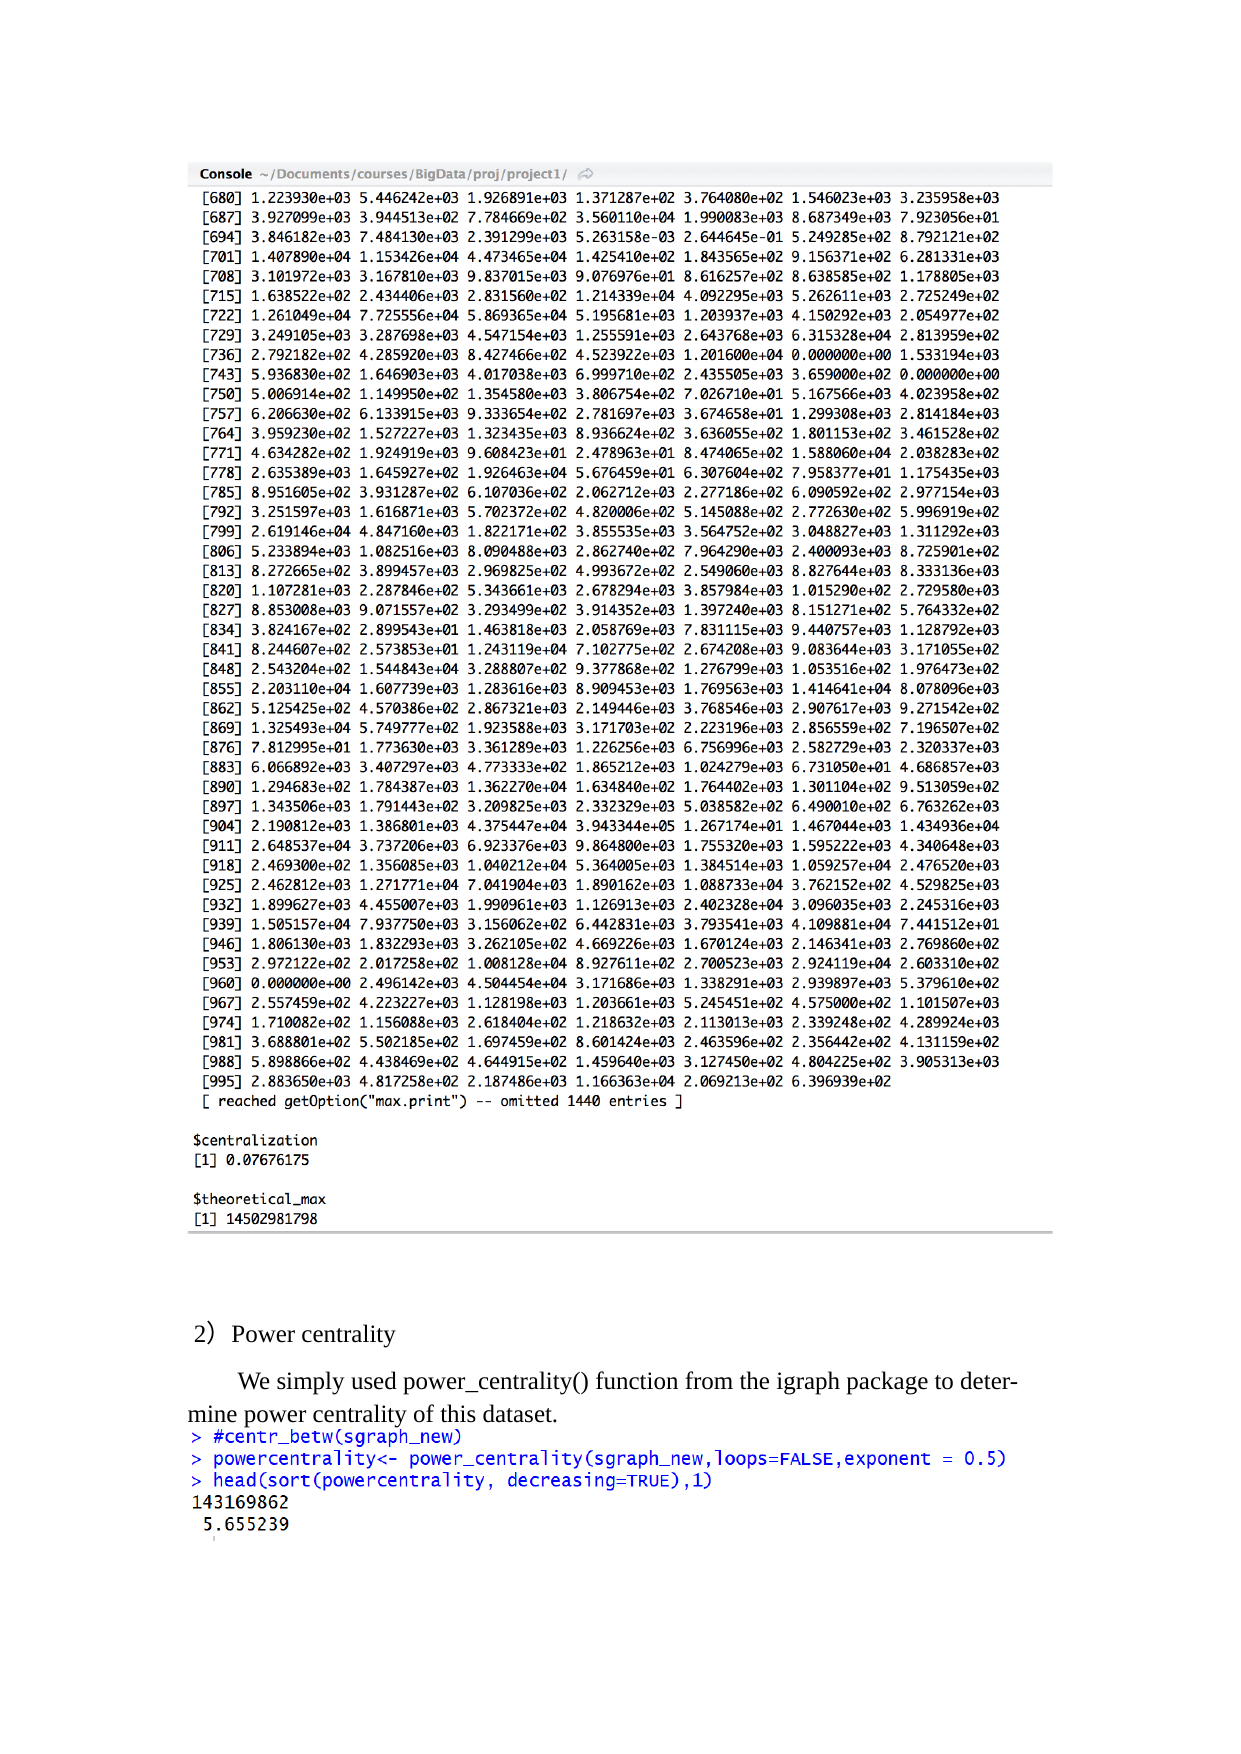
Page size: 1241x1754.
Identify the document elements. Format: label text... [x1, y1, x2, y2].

picture [187, 1429, 1053, 1541]
text mine power centrality of this dataset. [187, 1397, 1053, 1429]
text We simply used power_centrality() function from the igraph package to deter- [187, 1364, 1053, 1397]
picture [187, 162, 1053, 1234]
text 2）Power centrality [187, 1299, 1053, 1364]
